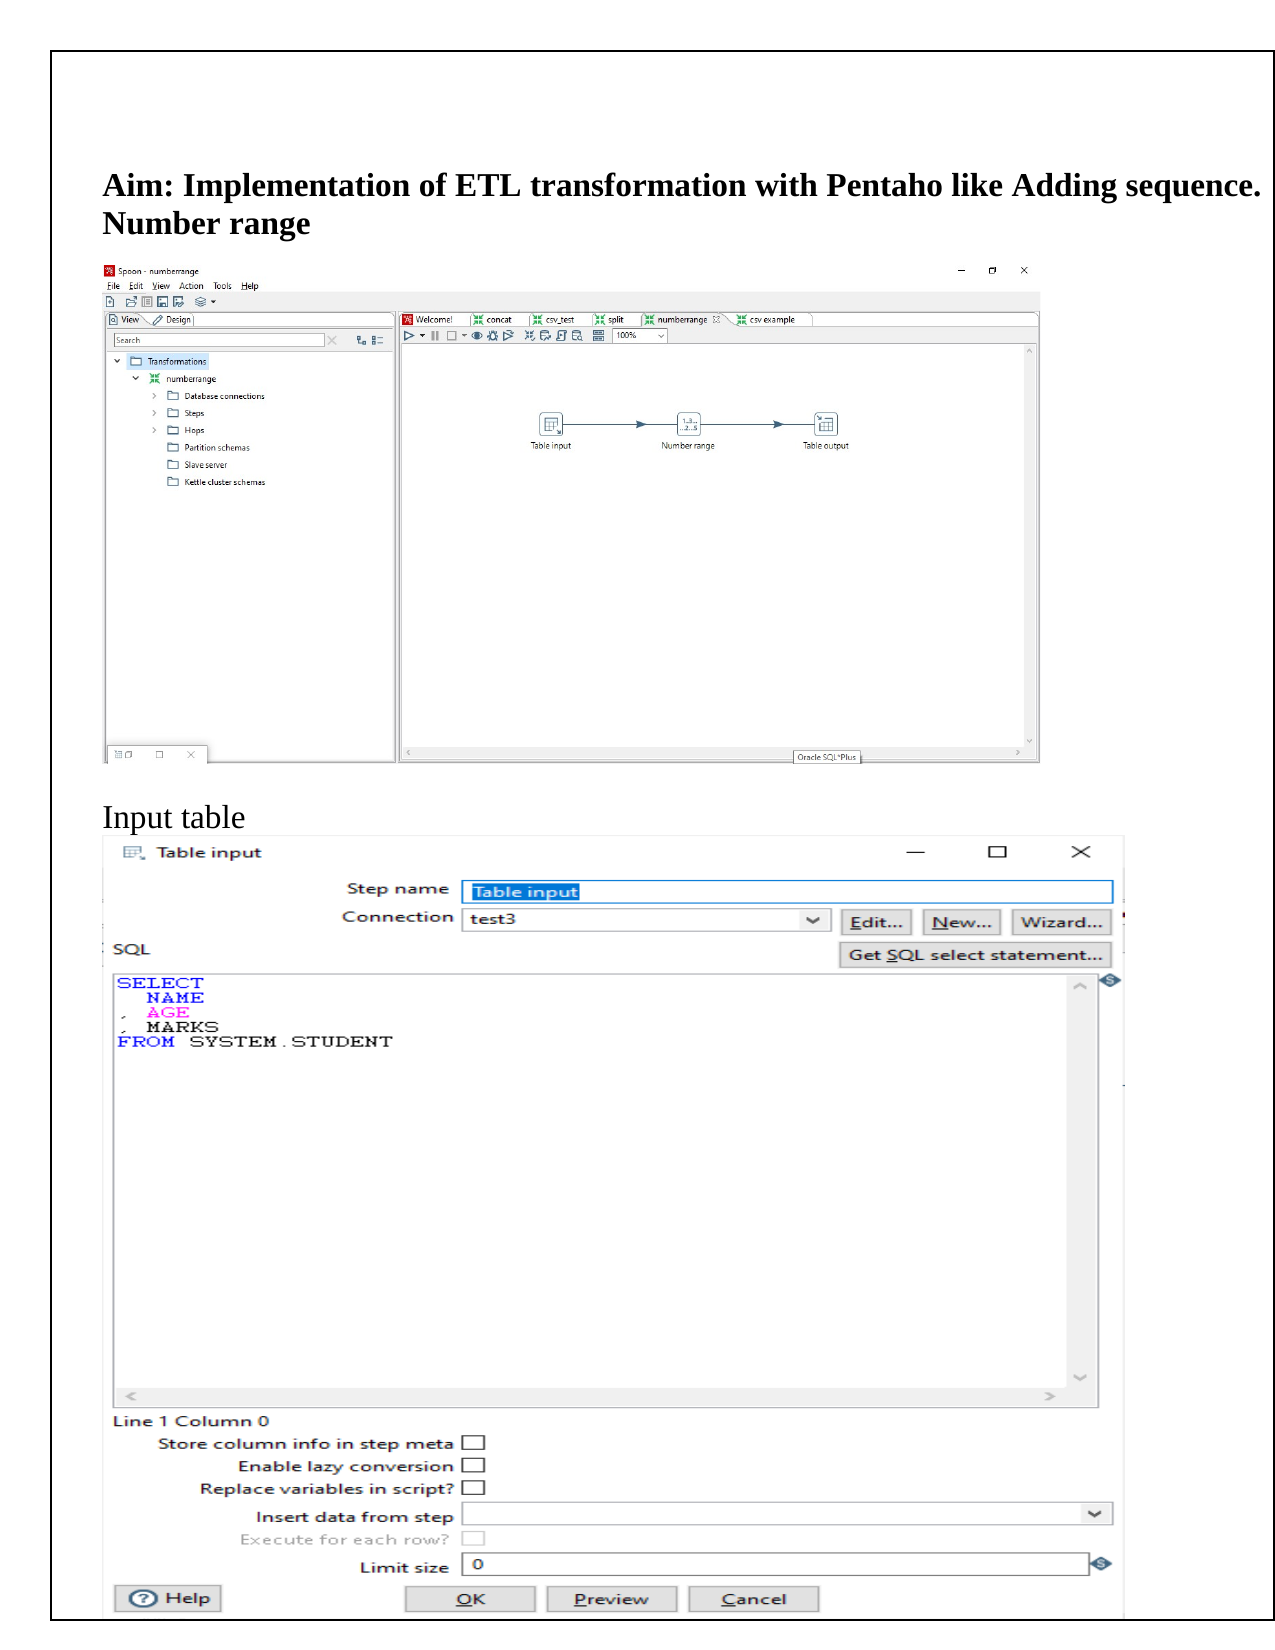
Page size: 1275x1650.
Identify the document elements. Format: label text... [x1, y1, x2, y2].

picture [102, 835, 1125, 1619]
text Input table [102, 797, 1273, 835]
picture [102, 265, 1041, 764]
text Aim: Implementation of ETL transformation with Pentaho like Adding sequence. Number range [102, 165, 1273, 242]
